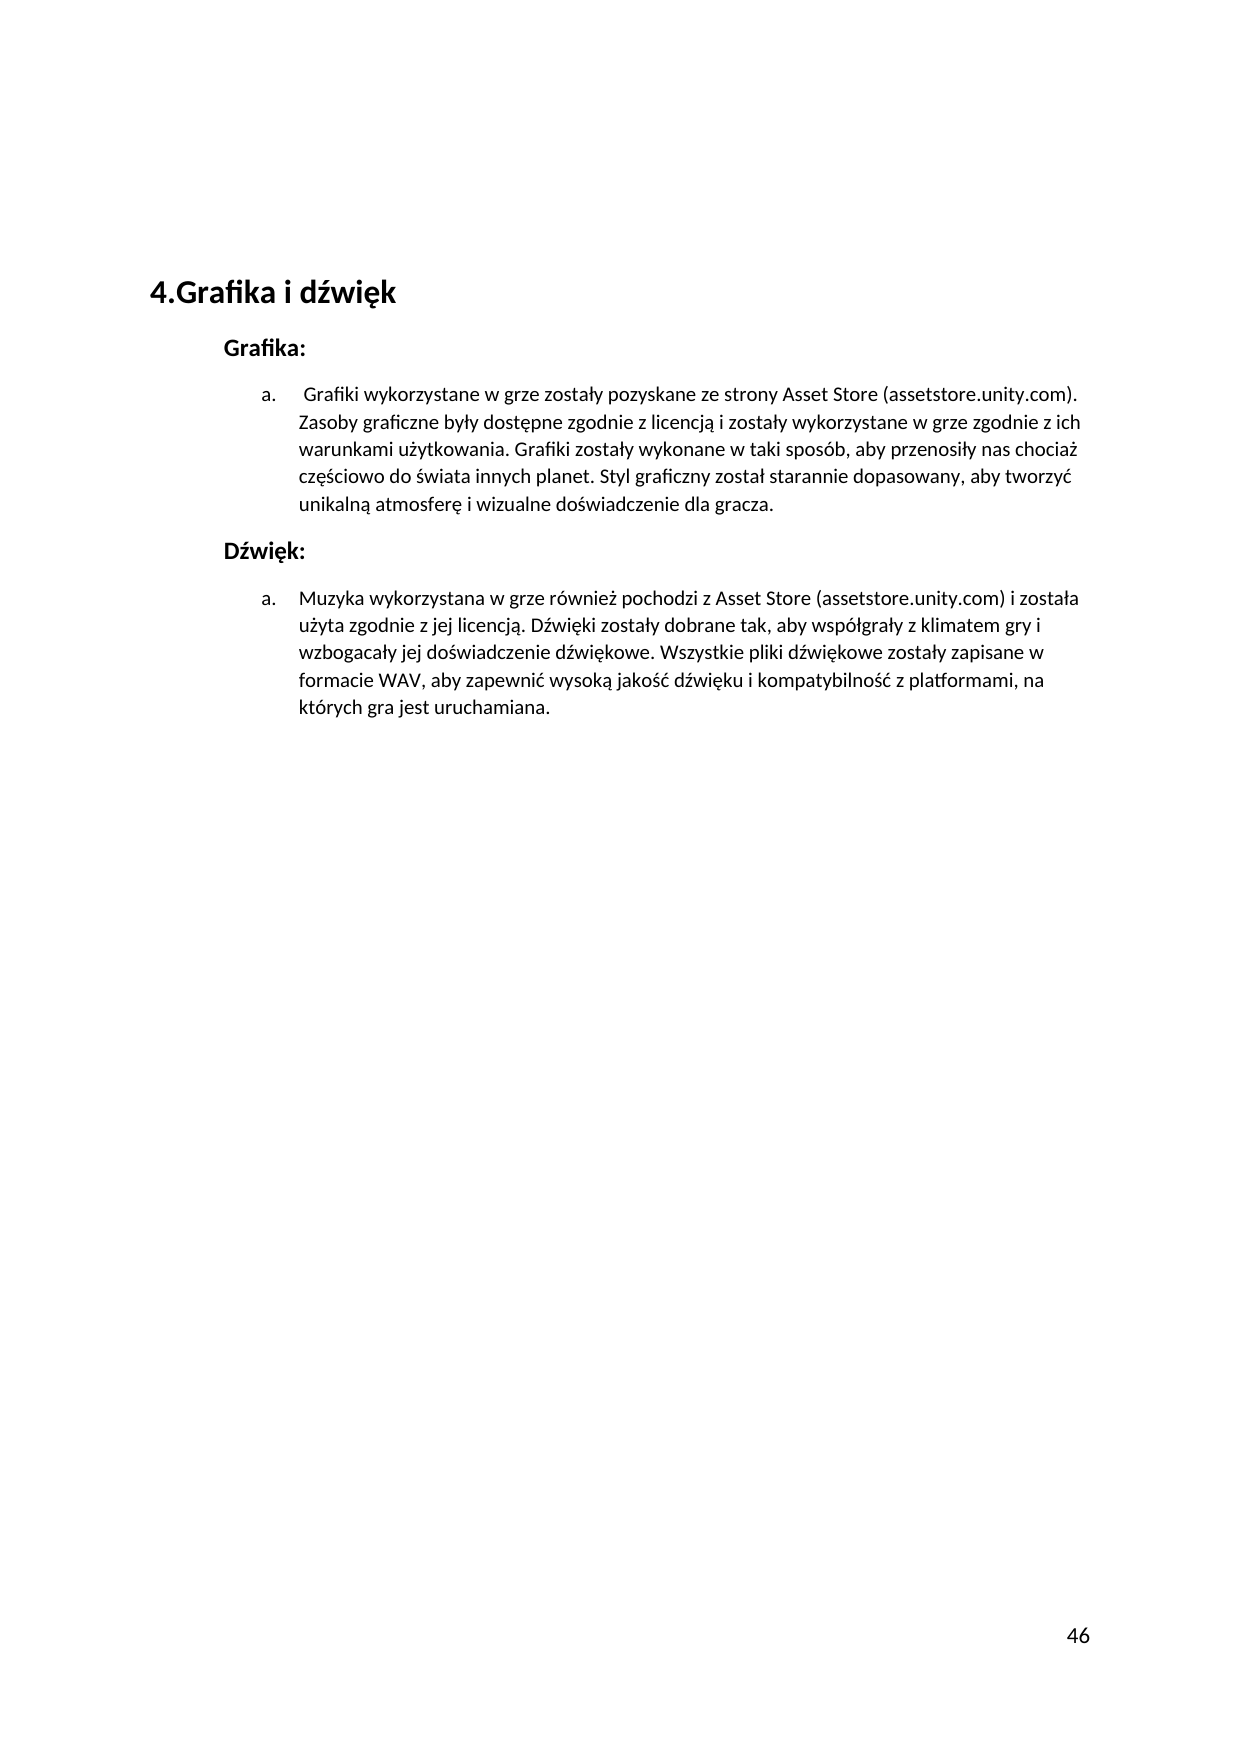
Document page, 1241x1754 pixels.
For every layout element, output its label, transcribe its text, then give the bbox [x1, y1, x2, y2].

list Grafiki wykorzystane w grze zostały pozyskane ze strony Asset Store (assetstore.unity.com). Zasoby graficzne były dostępne zgodnie z licencją i zostały wykorzystane w grze zgodnie z ich warunkami użytkowania. Grafiki zostały wykonane w taki sposób, aby przenosiły nas chociaż częściowo do świata innych planet. Styl graficzny został starannie dopasowany, aby tworzyć unikalną atmosferę i wizualne doświadczenie dla gracza. [261, 381, 1090, 516]
text Grafika: [150, 332, 1090, 362]
list Muzyka wykorzystana w grze również pochodzi z Asset Store (assetstore.unity.com) i została użyta zgodnie z jej licencją. Dźwięki zostały dobrane tak, aby współgrały z klimatem gry i wzbogacały jej doświadczenie dźwiękowe. Wszystkie pliki dźwiękowe zostały zapisane w formacie WAV, aby zapewnić wysoką jakość dźwięku i kompatybilność z platformami, na których gra jest uruchamiana. [261, 585, 1090, 720]
text Dźwięk: [150, 535, 1090, 566]
text 4.Grafika i dźwięk [150, 271, 1090, 312]
